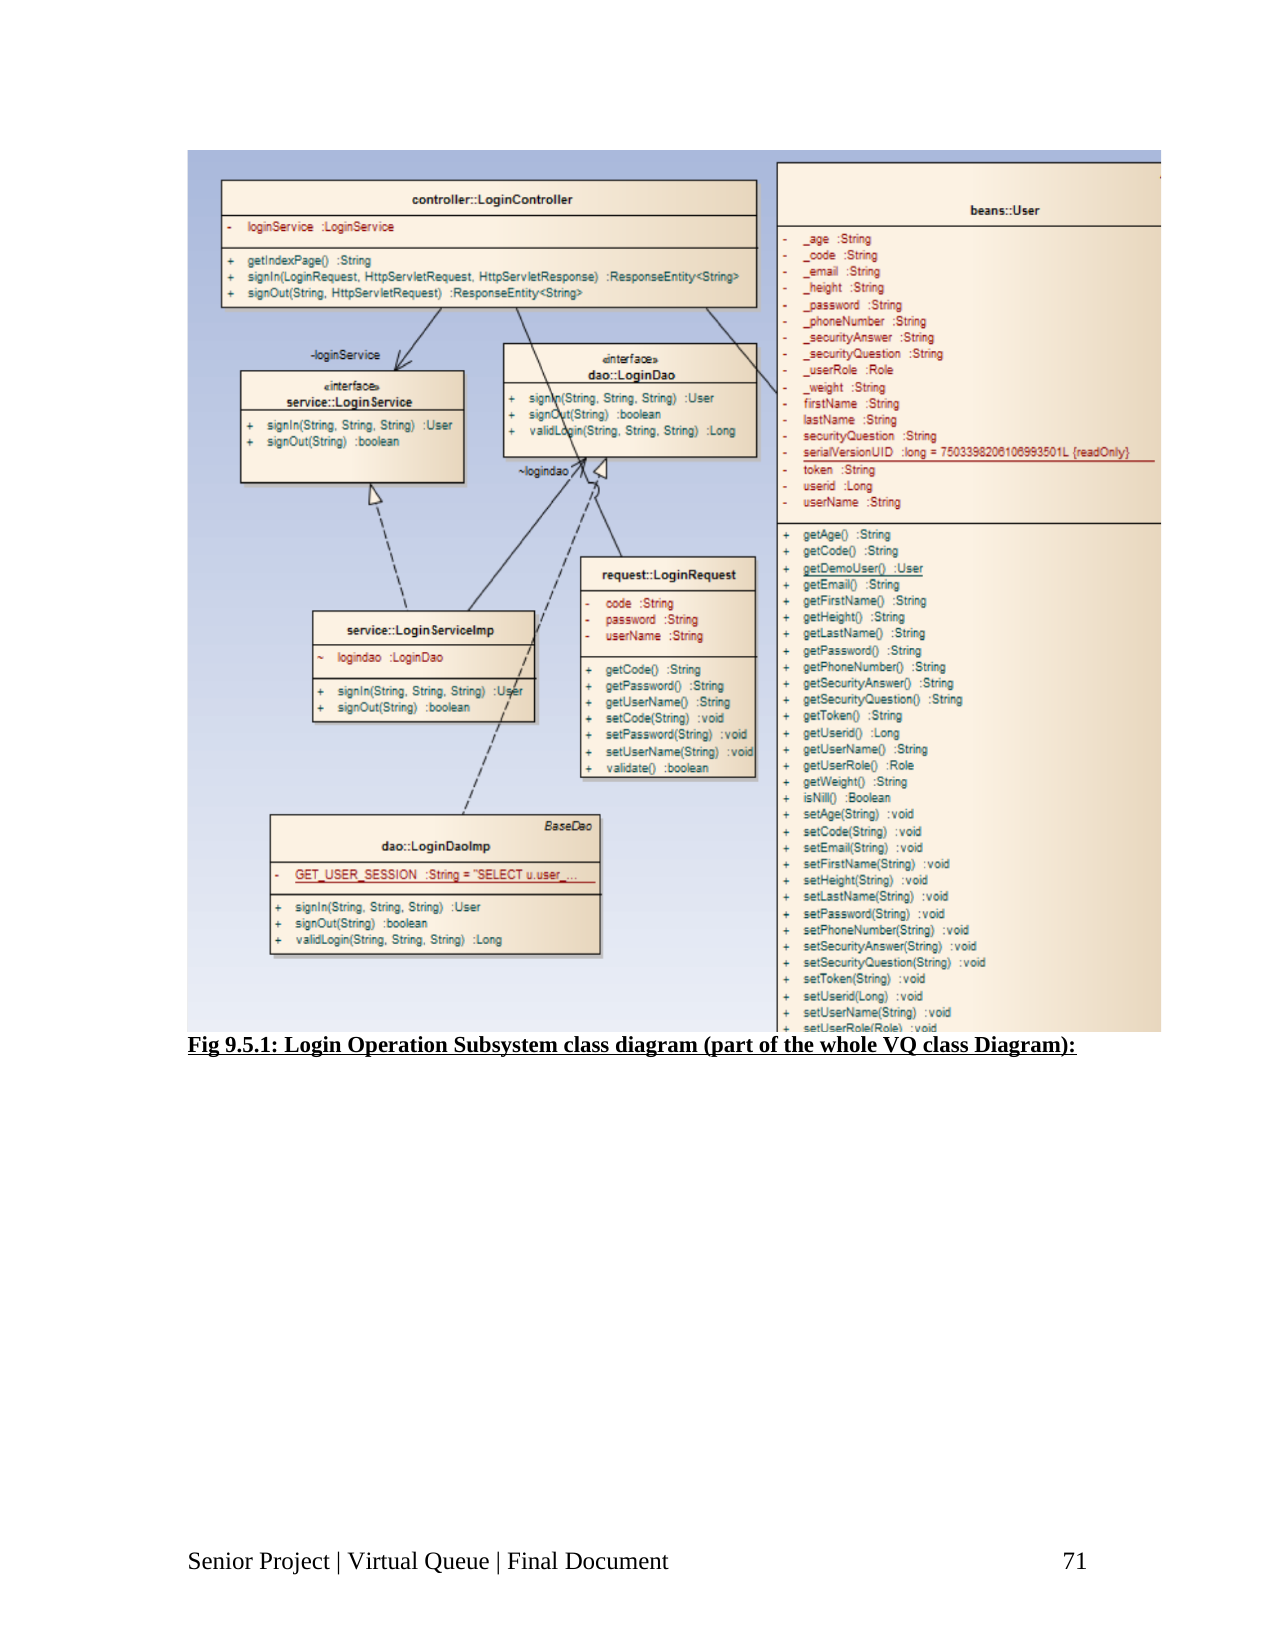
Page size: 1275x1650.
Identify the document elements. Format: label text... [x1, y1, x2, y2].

picture [187, 150, 1162, 1032]
text Fig 9.5.1: Login Operation Subsystem class diagram (part of the whole VQ class Diagram): [187, 1032, 1087, 1058]
